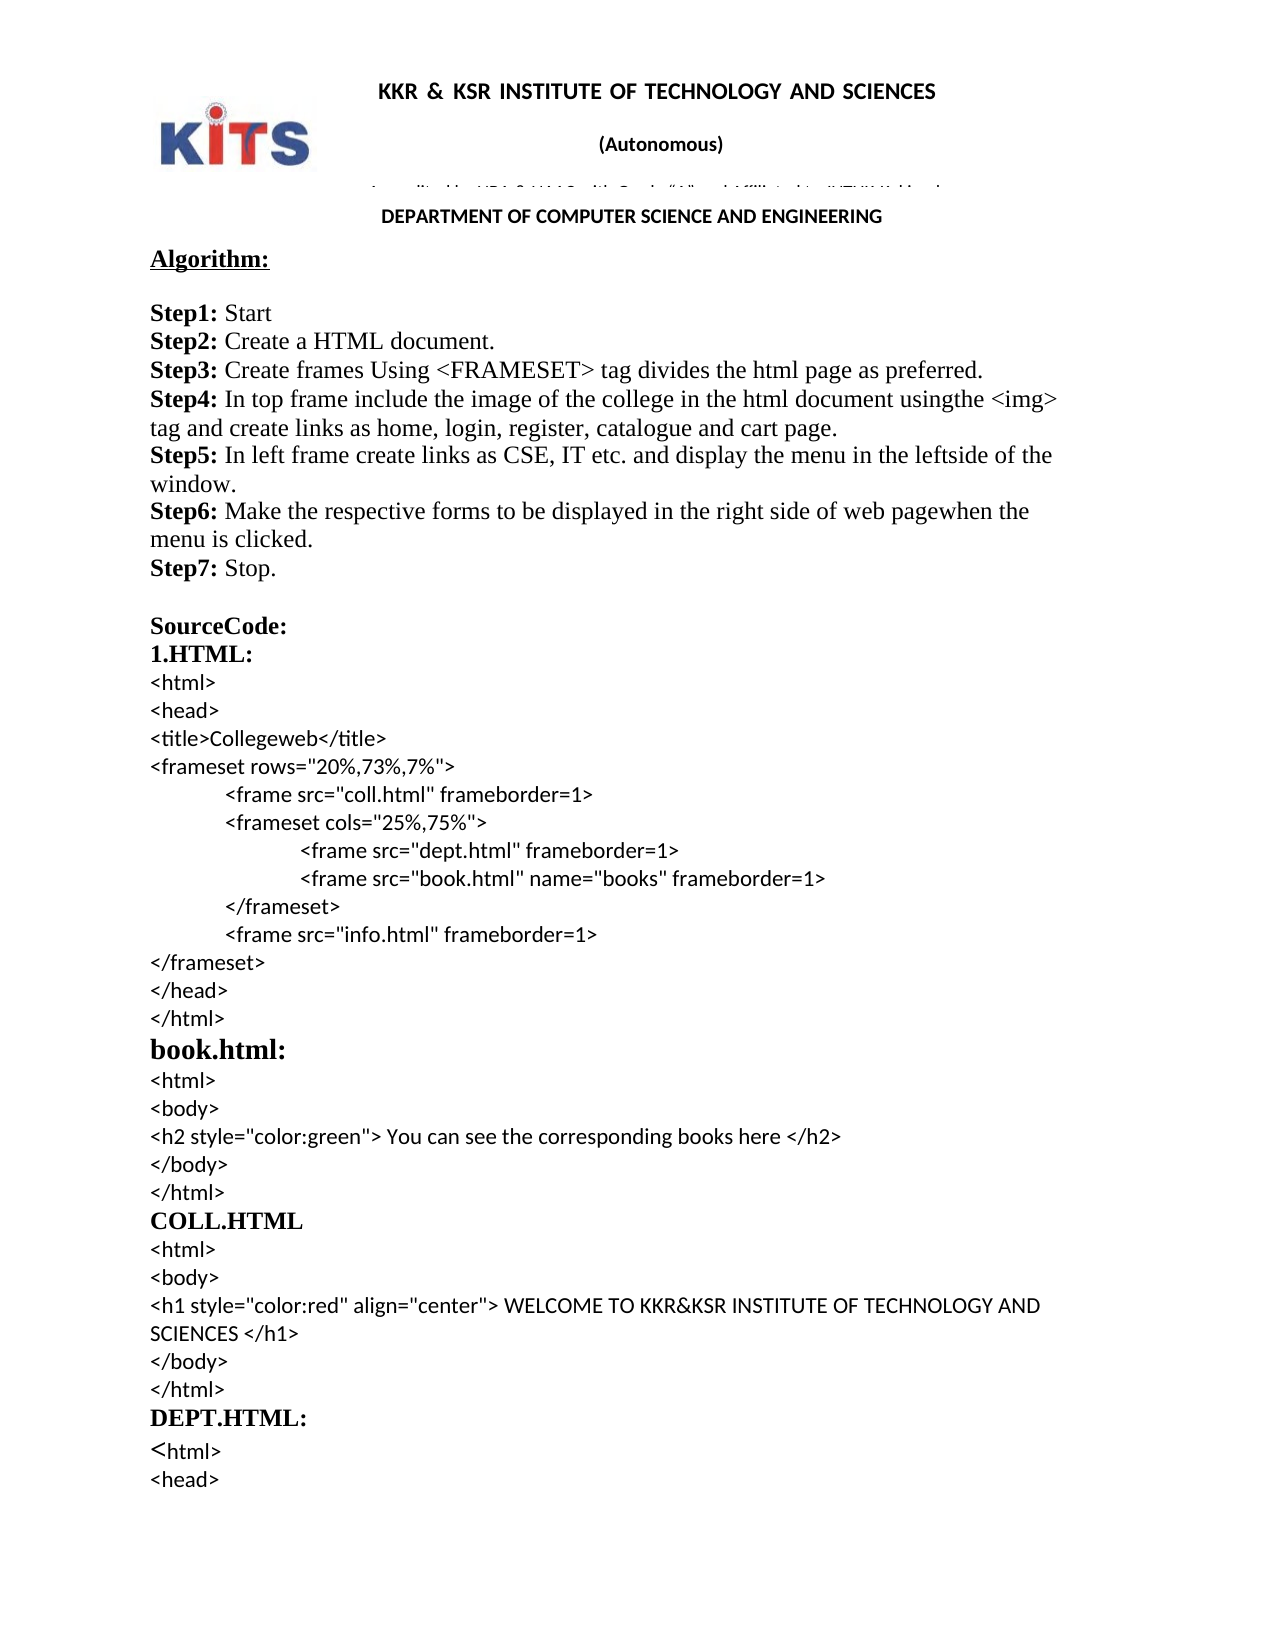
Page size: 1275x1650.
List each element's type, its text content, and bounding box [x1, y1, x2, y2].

picture [152, 96, 318, 172]
text Algorithm: [150, 244, 1125, 272]
text </body> [150, 1150, 1125, 1178]
text </body> [150, 1347, 1125, 1375]
text </head> [150, 976, 1125, 1004]
text <head> [150, 696, 1125, 724]
text Step6: Make the respective forms to be displayed in the right side of web pagewhen the menu is clicked. [150, 497, 1071, 553]
text <frame src="coll.html" frameborder=1> [150, 780, 1125, 808]
text <frameset rows="20%,73%,7%"> [150, 752, 1125, 780]
text </html> [150, 1178, 1125, 1206]
text SourceCode: [150, 611, 1125, 639]
text Step5: In left frame create links as CSE, IT etc. and display the menu in the leftside of the window. [150, 442, 1092, 497]
text <frameset cols="25%,75%"> [150, 808, 1125, 836]
text book.html: [150, 1032, 1125, 1066]
text 1.HTML: [150, 639, 1125, 668]
text <body> [150, 1094, 1125, 1122]
text COLL.HTML [150, 1206, 1125, 1235]
text Step1: Start [150, 298, 1125, 326]
text <frame src="dept.html" frameborder=1> [150, 836, 1125, 864]
text Step3: Create frames Using <FRAMESET> tag divides the html page as preferred. [150, 355, 1125, 384]
text </html> [150, 1004, 1125, 1032]
text <h1 style="color:red" align="center"> WELCOME TO KKR&KSR INSTITUTE OF TECHNOLOGY AND SCIENCES </h1> [150, 1291, 1125, 1347]
text <body> [150, 1263, 1125, 1291]
text <h2 style="color:green"> You can see the corresponding books here </h2> [150, 1122, 1125, 1150]
text <html> [150, 1235, 1125, 1263]
text <html> [150, 1432, 1125, 1465]
text <title>Collegeweb</title> [150, 724, 1125, 752]
text <head> [150, 1465, 1125, 1493]
text Step4: In top frame include the image of the college in the html document usingthe <img> tag and create links as home, login, register, catalogue and cart page. [150, 384, 1089, 442]
text </html> [150, 1375, 1125, 1403]
text <html> [150, 668, 1125, 696]
text <frame src="book.html" name="books" frameborder=1> [150, 864, 1125, 892]
text <frame src="info.html" frameborder=1> [150, 920, 1125, 948]
text Step2: Create a HTML document. [150, 326, 1125, 355]
text </frameset> [150, 948, 1125, 976]
text <html> [150, 1066, 1125, 1094]
text DEPT.HTML: [150, 1403, 1125, 1432]
text Step7: Stop. [150, 553, 1125, 582]
text </frameset> [150, 892, 1125, 920]
